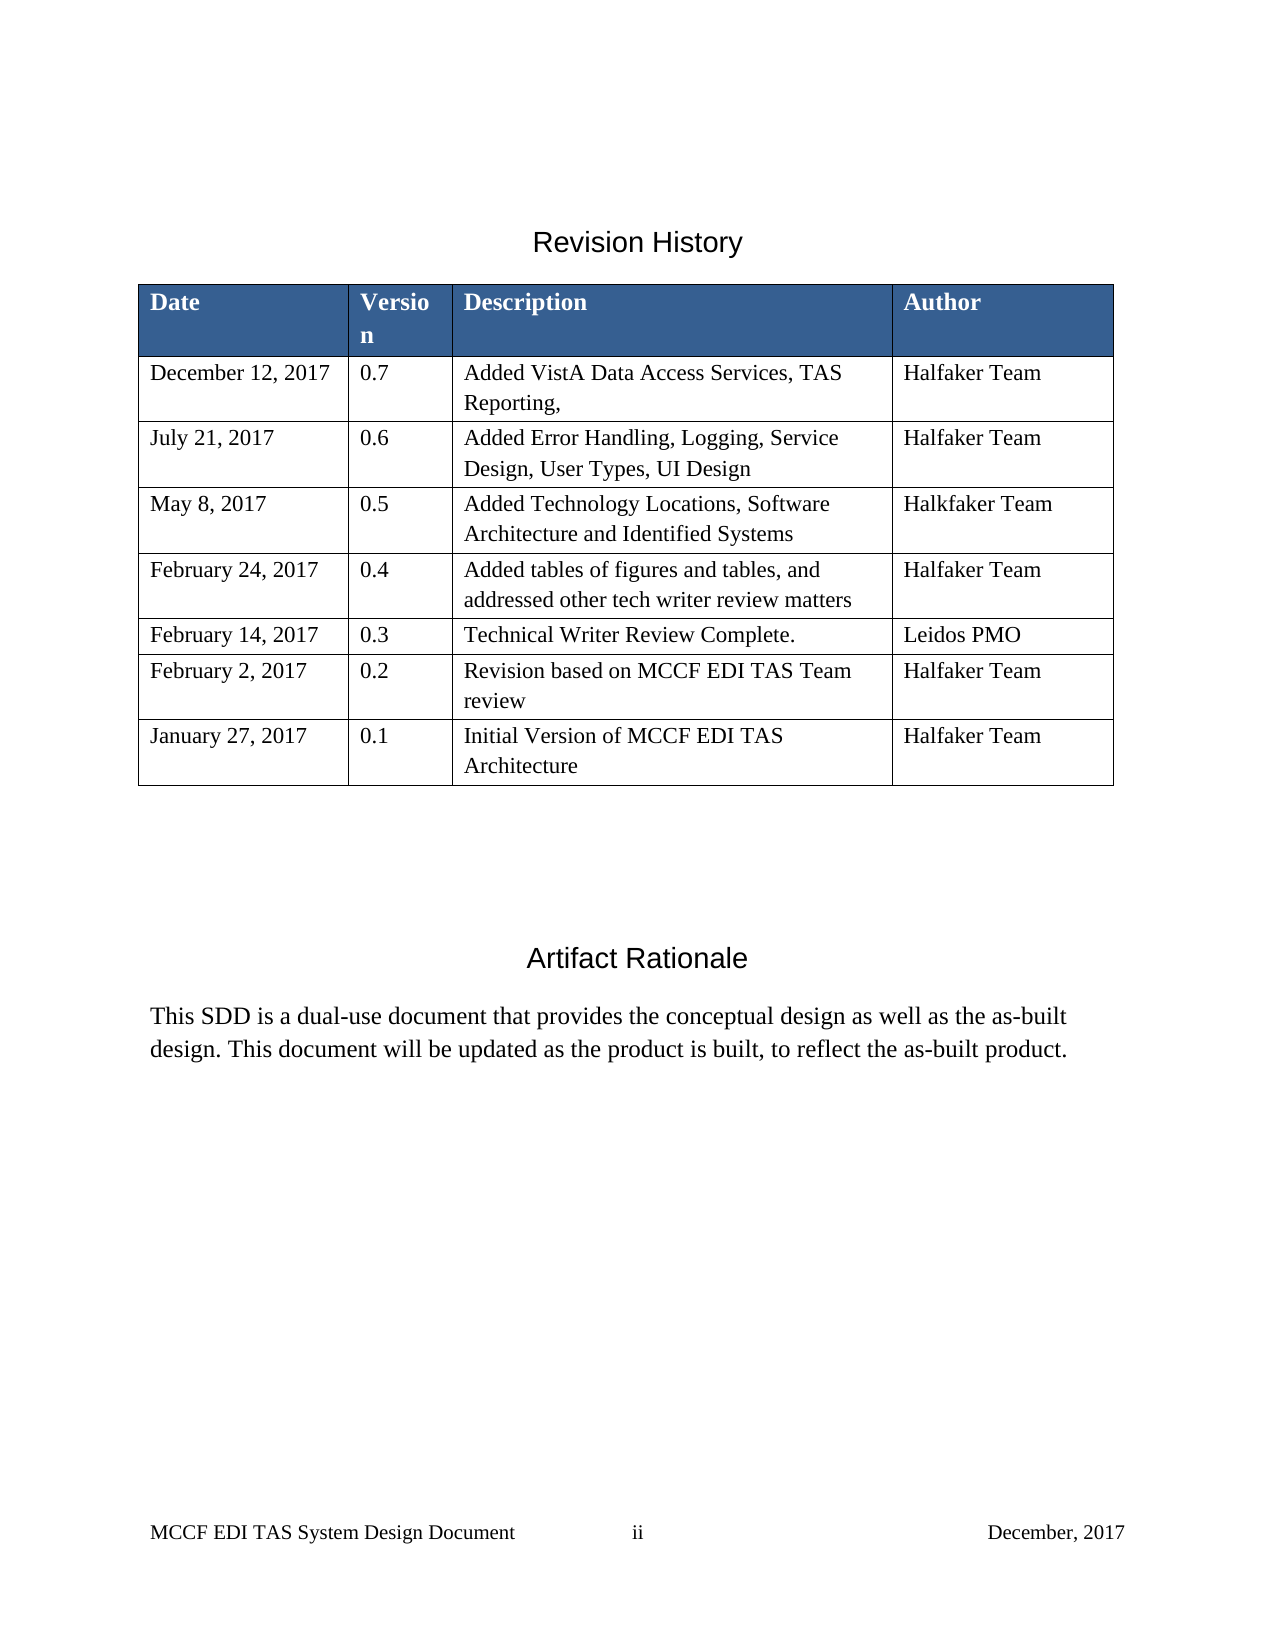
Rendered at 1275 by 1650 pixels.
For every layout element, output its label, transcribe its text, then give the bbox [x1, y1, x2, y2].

table_cell Added VistA Data Access Services, TAS Reporting, [453, 357, 892, 421]
table_header Version [349, 285, 452, 356]
table_cell July 21, 2017 [139, 422, 348, 487]
table_cell Halfaker Team [893, 357, 1113, 421]
table_cell February 24, 2017 [139, 554, 348, 618]
text This SDD is a dual-use document that provides the conceptual design as well as the as-built design. This document will be updated as the product is built, to reflect the as-built product. [150, 1001, 1125, 1062]
table_cell Added Technology Locations, Software Architecture and Identified Systems [453, 488, 892, 552]
table_cell December 12, 2017 [139, 357, 348, 421]
table_cell Added tables of figures and tables, and addressed other tech writer review matters [453, 554, 892, 618]
table_cell Halkfaker Team [893, 488, 1113, 552]
table_header Author [893, 285, 1113, 356]
table_cell Initial Version of MCCF EDI TAS Architecture [453, 720, 892, 785]
table_cell February 2, 2017 [139, 655, 348, 719]
table_header Date [139, 285, 348, 356]
title Artifact Rationale [150, 941, 1125, 975]
table_cell 0.2 [349, 655, 452, 719]
table_cell 0.3 [349, 619, 452, 653]
table_cell February 14, 2017 [139, 619, 348, 653]
title Revision History [150, 225, 1125, 258]
table_cell Halfaker Team [893, 720, 1113, 785]
table_cell 0.1 [349, 720, 452, 785]
table_cell 0.4 [349, 554, 452, 618]
table_cell 0.5 [349, 488, 452, 552]
table_cell Technical Writer Review Complete. [453, 619, 892, 653]
table_cell Halfaker Team [893, 554, 1113, 618]
table_cell May 8, 2017 [139, 488, 348, 552]
table_cell Halfaker Team [893, 655, 1113, 719]
table_cell Halfaker Team [893, 422, 1113, 487]
table_cell 0.7 [349, 357, 452, 421]
table_cell Added Error Handling, Logging, Service Design, User Types, UI Design [453, 422, 892, 487]
table_cell Leidos PMO [893, 619, 1113, 653]
table_cell 0.6 [349, 422, 452, 487]
table_header Description [453, 285, 892, 356]
table_cell January 27, 2017 [139, 720, 348, 785]
table_cell Revision based on MCCF EDI TAS Team review [453, 655, 892, 719]
